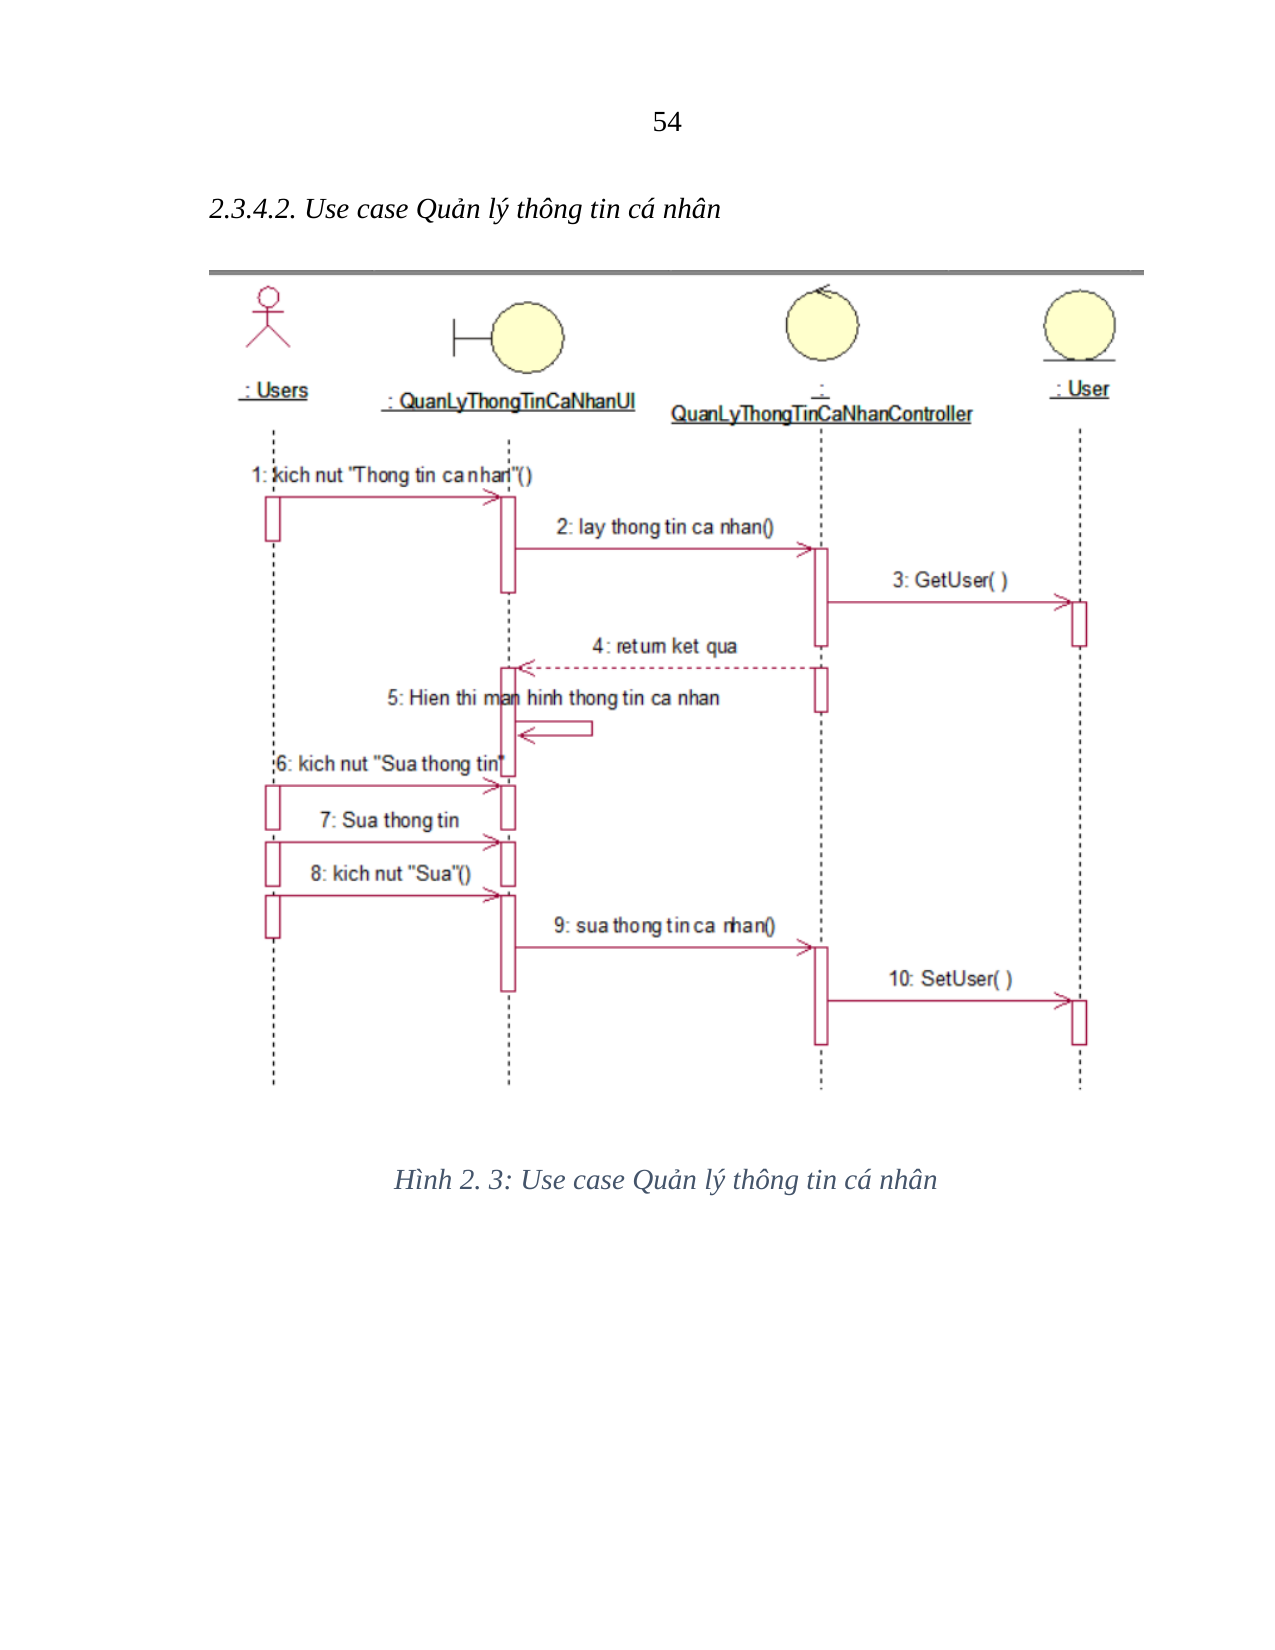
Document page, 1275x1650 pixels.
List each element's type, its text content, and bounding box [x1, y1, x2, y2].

picture [209, 270, 1144, 1117]
subtitle 2.3.4.2. Use case Quản lý thông tin cá nhân [150, 191, 1125, 224]
text Hình 2. 3: Use case Quản lý thông tin cá nhân [150, 1162, 1125, 1196]
